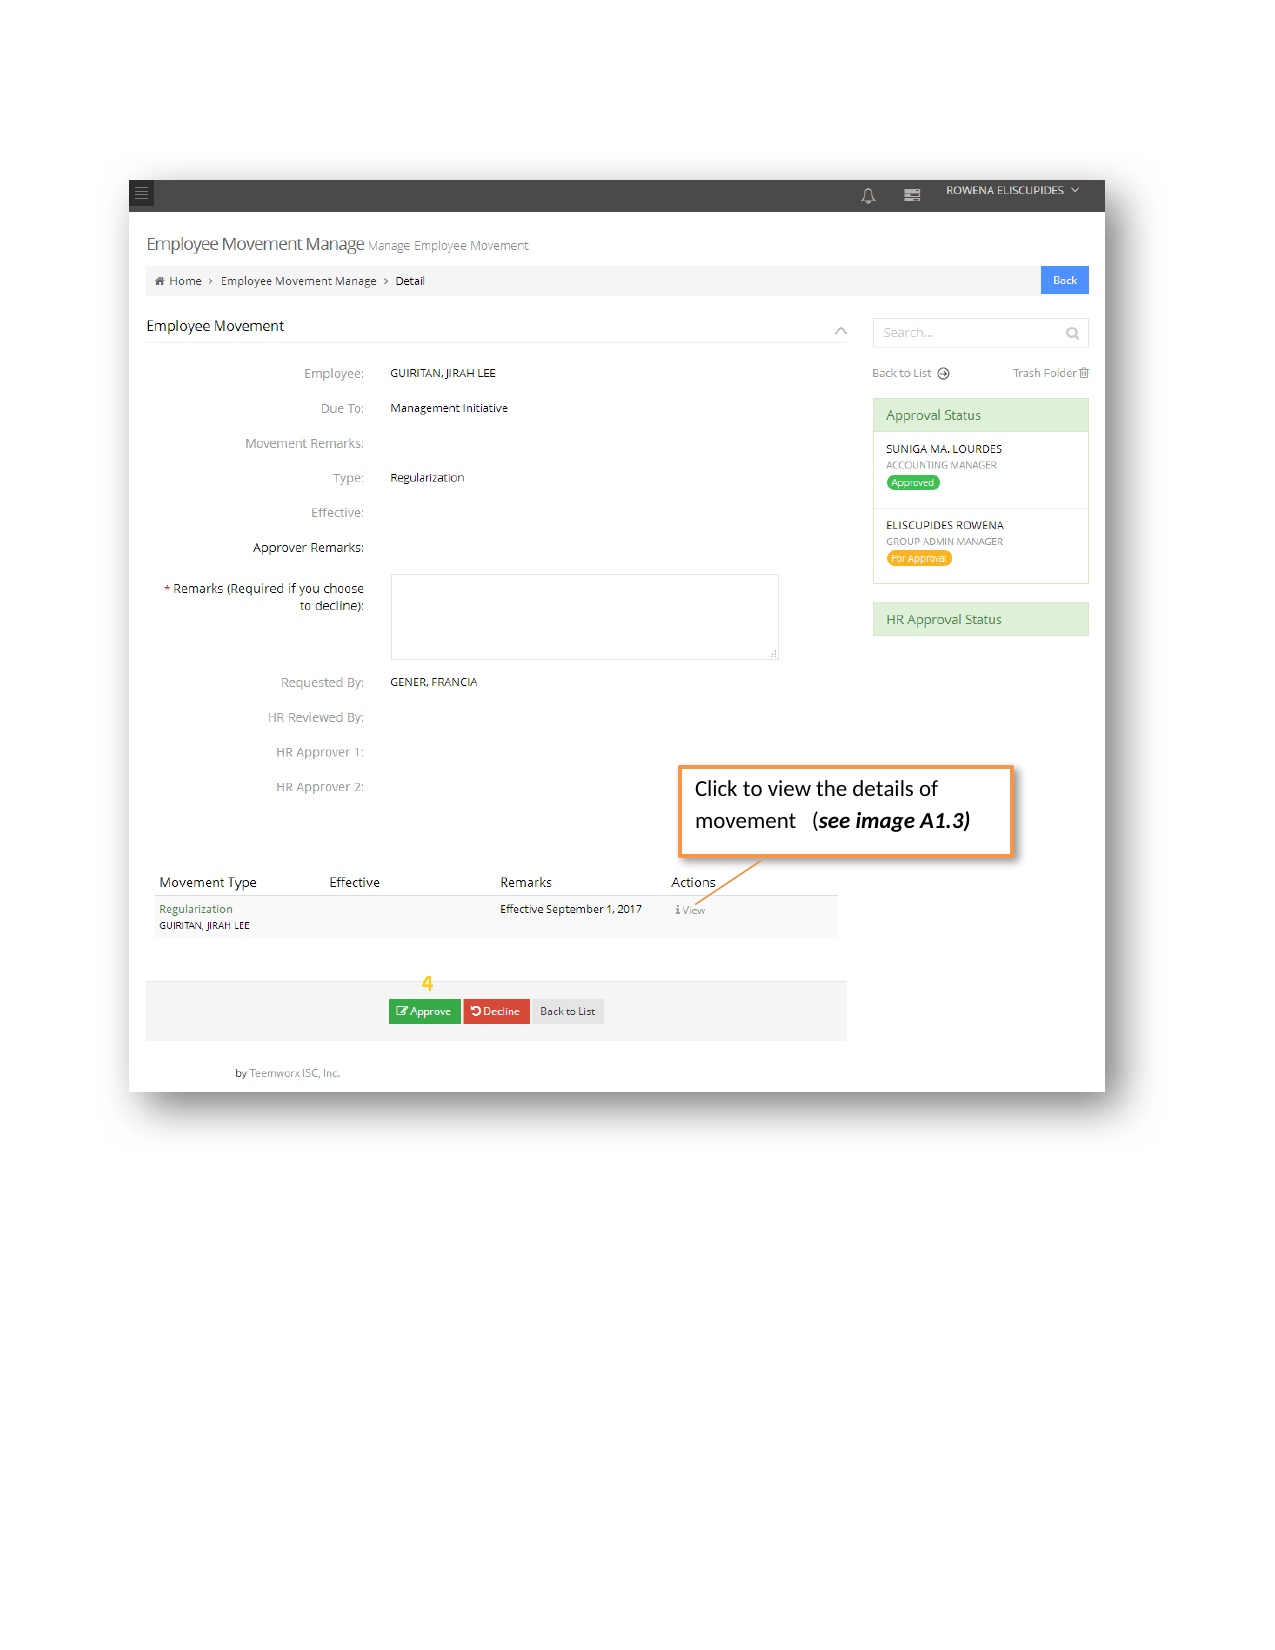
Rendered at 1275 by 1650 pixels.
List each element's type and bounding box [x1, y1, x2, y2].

picture [129, 180, 1105, 1092]
